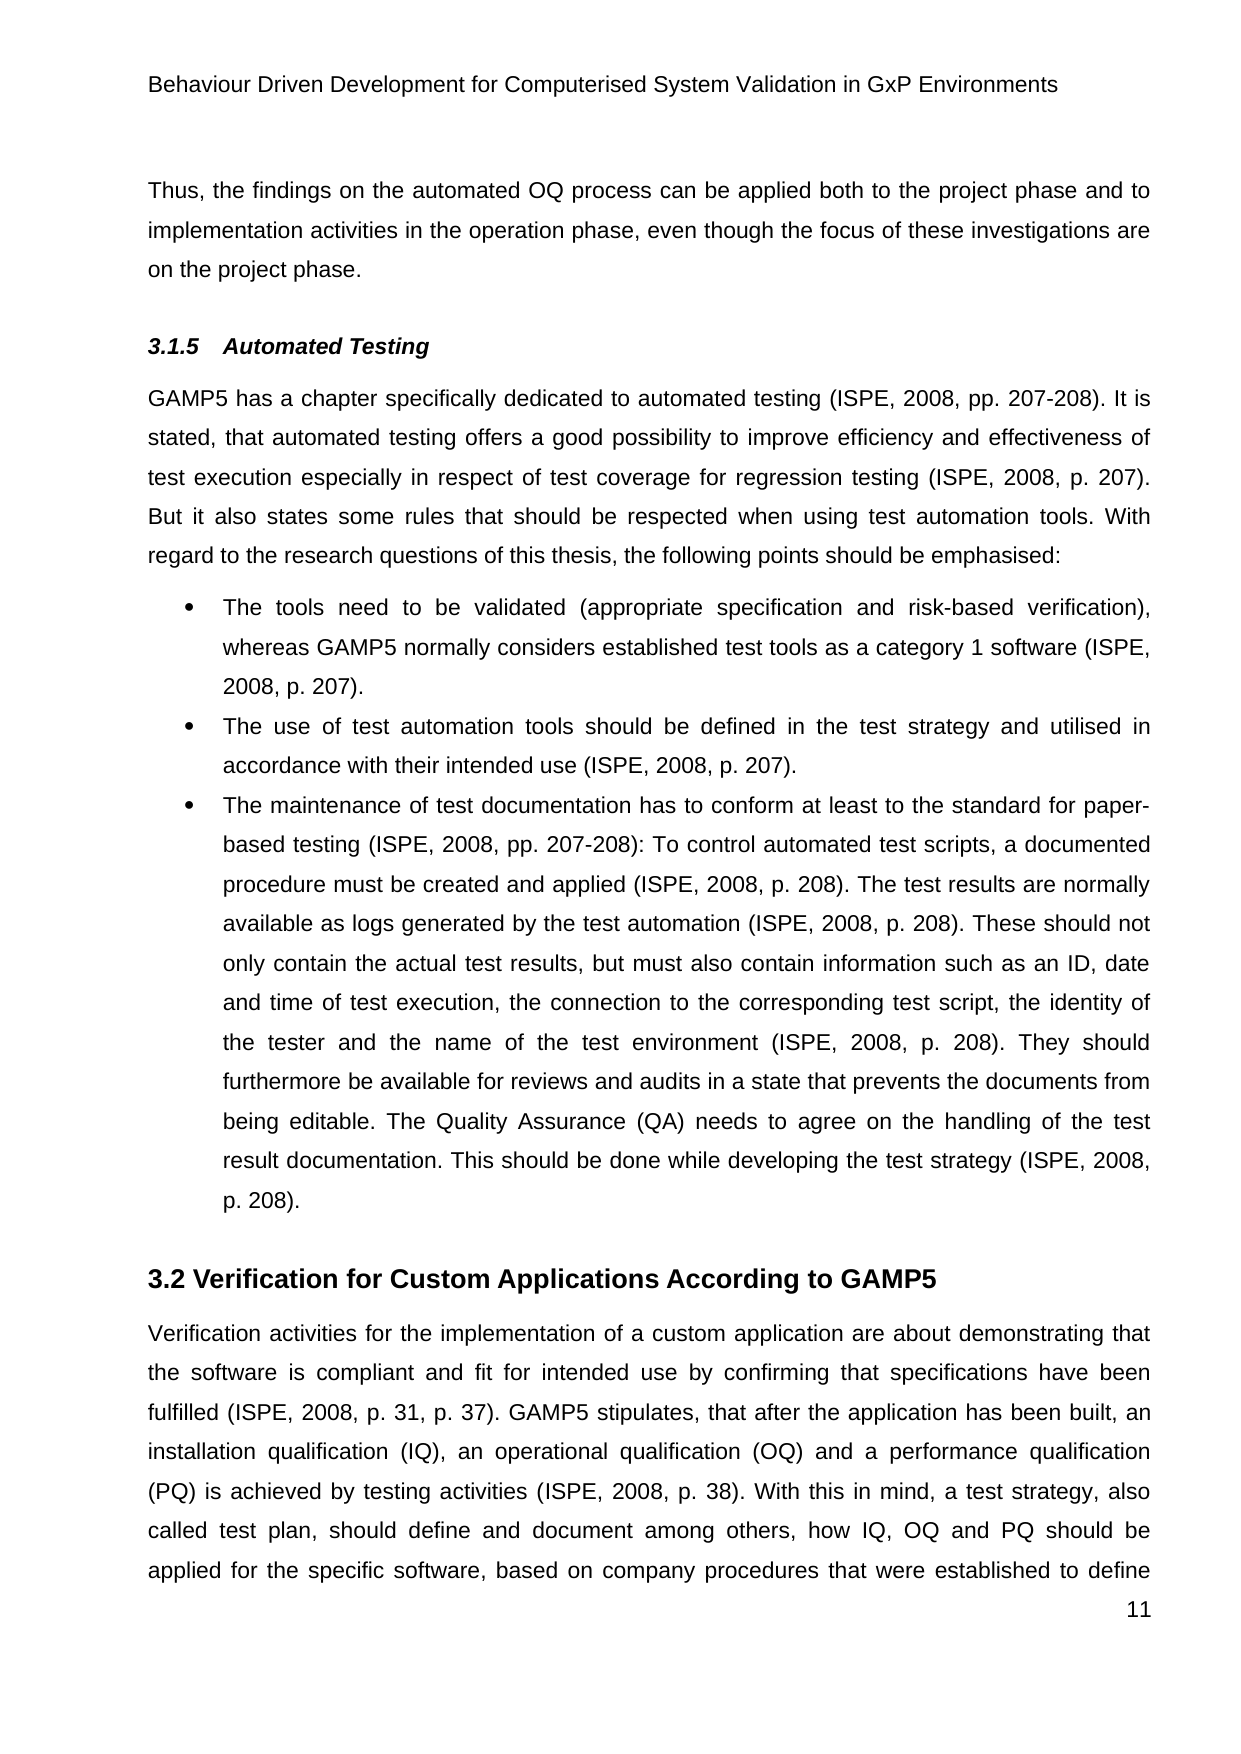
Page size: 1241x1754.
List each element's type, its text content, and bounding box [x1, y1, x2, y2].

list The maintenance of test documentation has to conform at least to the standard for paper-based testing (ISPE, 2008, pp. 207-208): To control automated test scripts, a documented procedure must be created and applied (ISPE, 2008, p. 208). The test results are normally available as logs generated by the test automation (ISPE, 2008, p. 208). These should not only contain the actual test results, but must also contain information such as an ID, date and time of test execution, the connection to the corresponding test script, the identity of the tester and the name of the test environment (ISPE, 2008, p. 208). They should furthermore be available for reviews and audits in a state that prevents the documents from being editable. The Quality Assurance (QA) needs to agree on the handling of the test result documentation. This should be done while developing the test strategy (ISPE, 2008, p. 208). [185, 792, 1152, 1213]
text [148, 1320, 1152, 1583]
subtitle Verification for Custom Applications According to GAMP5 [148, 1263, 1152, 1295]
text GAMP5 has a chapter specifically dedicated to automated testing (ISPE, 2008, pp. 207-208). It is stated, that automated testing offers a good possibility to improve efficiency and effectiveness of test execution especially in respect of test coverage for regression testing (ISPE, 2008, p. 207). But it also states some rules that should be respected when using test automation tools. With regard to the research questions of this thesis, the following points should be emphasised: [148, 384, 1152, 569]
list The use of test automation tools should be defined in the test strategy and utilised in accordance with their intended use (ISPE, 2008, p. 207). [185, 713, 1152, 779]
text Thus, the findings on the automated OQ process can be applied both to the project phase and to implementation activities in the operation phase, even though the focus of these investigations are on the project phase. [148, 177, 1152, 282]
list The tools need to be validated (appropriate specification and risk-based verification), whereas GAMP5 normally considers established test tools as a category 1 software (ISPE, 2008, p. 207). [185, 594, 1152, 700]
subtitle Automated Testing [148, 333, 1152, 359]
